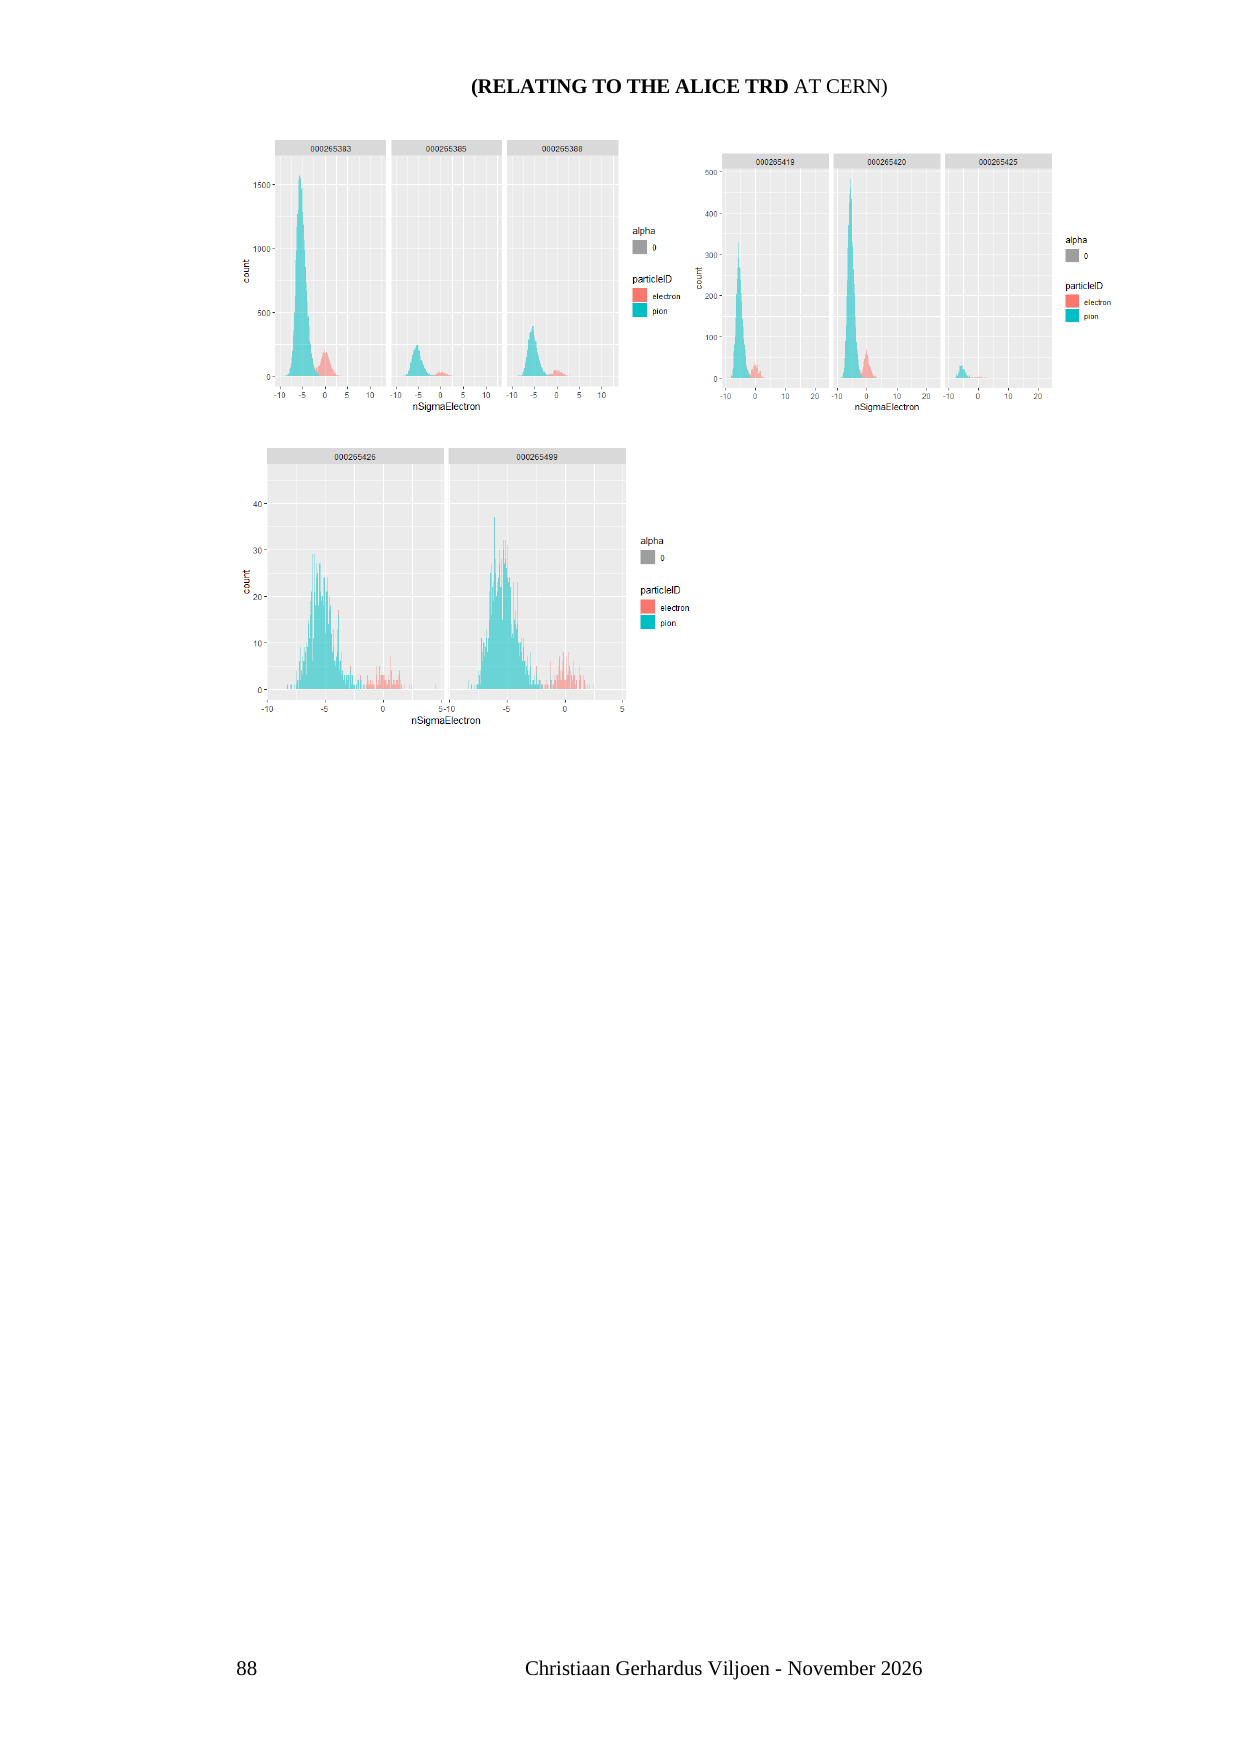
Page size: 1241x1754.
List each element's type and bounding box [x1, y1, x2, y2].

picture [236, 443, 699, 730]
picture [236, 135, 1120, 416]
